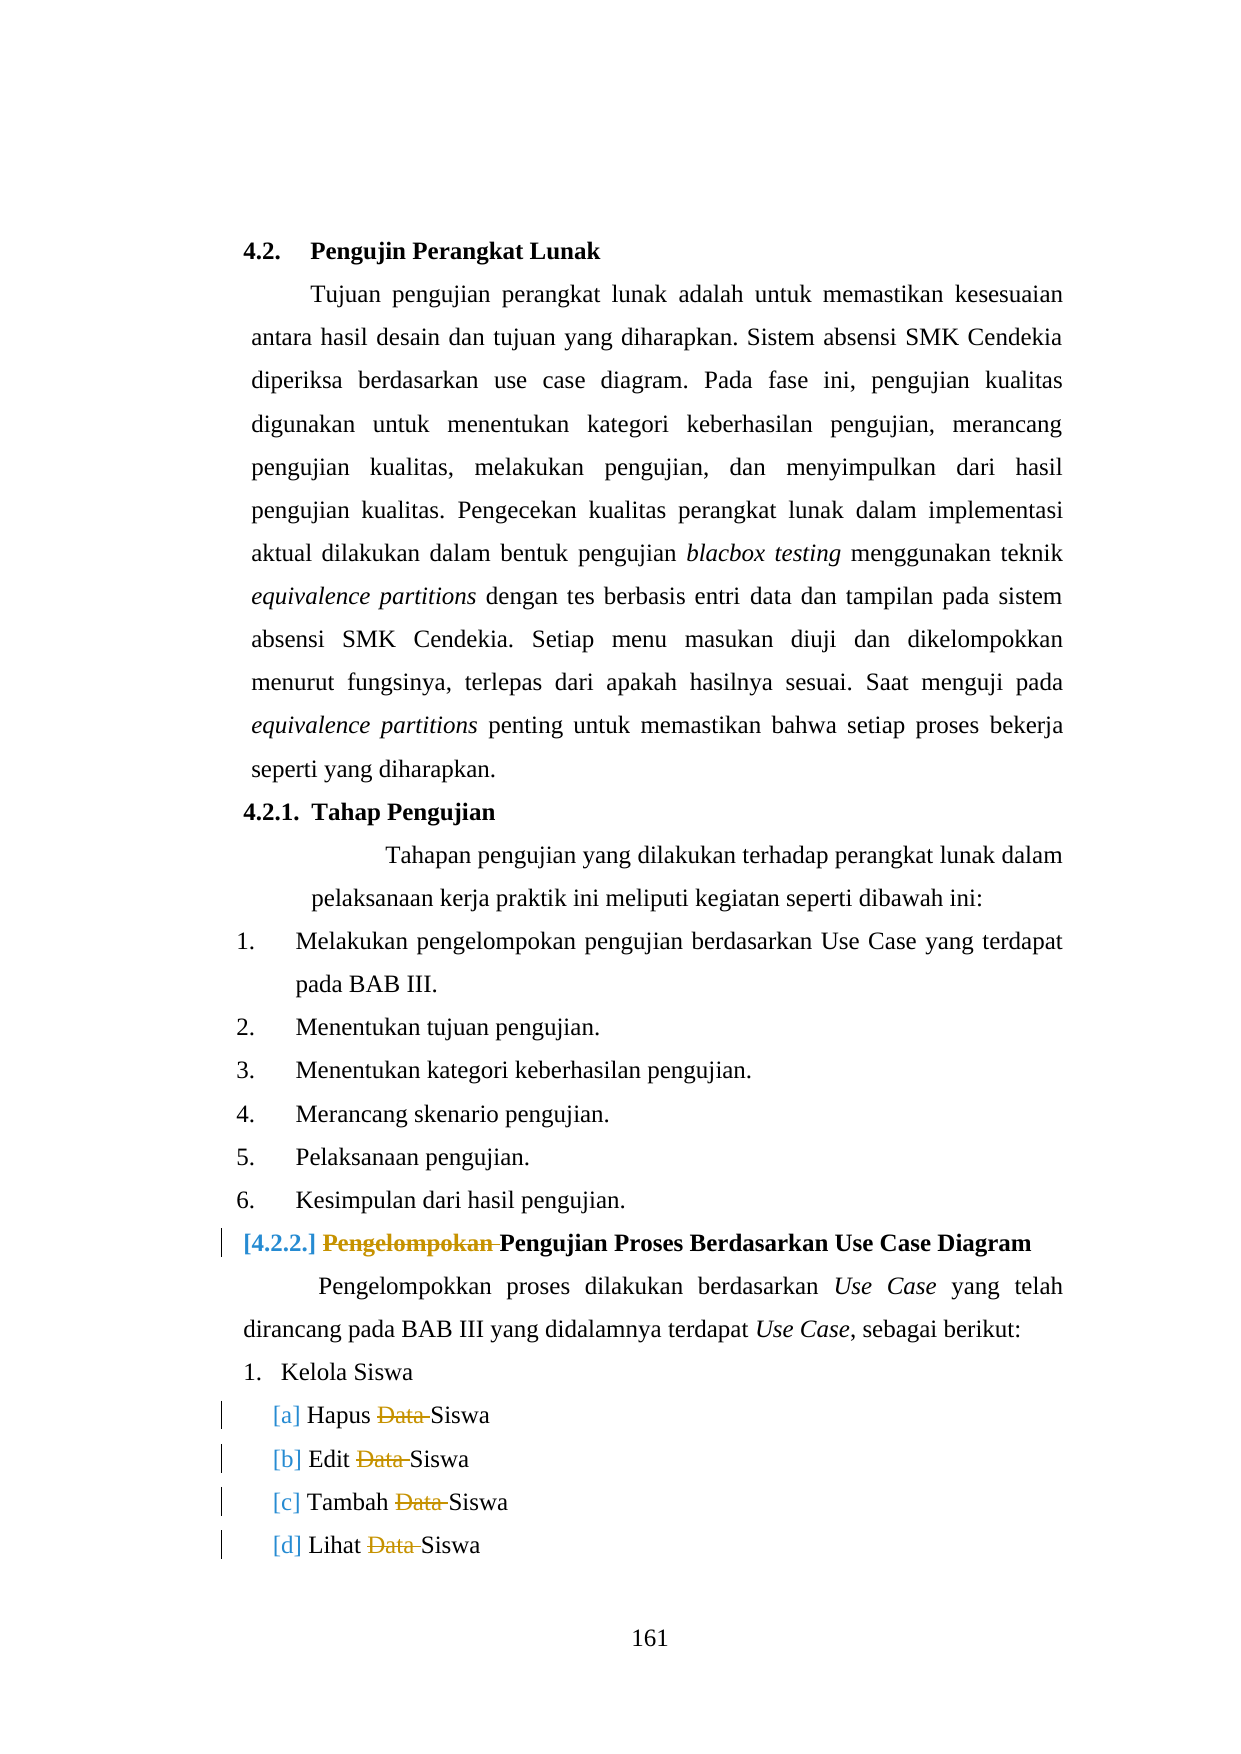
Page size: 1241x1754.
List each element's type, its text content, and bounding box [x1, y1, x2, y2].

list Menentukan tujuan pengujian. [236, 1012, 1063, 1041]
list Kesimpulan dari hasil pengujian. [236, 1185, 1063, 1214]
list Lihat Siswa [273, 1530, 1063, 1559]
list Pelaksanaan pengujian. [236, 1142, 1063, 1171]
list Tambah Siswa [273, 1487, 1063, 1516]
list Kelola Siswa [243, 1357, 1063, 1386]
text Tujuan pengujian perangkat lunak adalah untuk memastikan kesesuaian antara hasil desain dan tujuan yang diharapkan. Sistem absensi SMK Cendekia diperiksa berdasarkan use case diagram. Pada fase ini, pengujian kualitas digunakan untuk menentukan kategori keberhasilan pengujian, merancang pengujian kualitas, melakukan pengujian, dan menyimpulkan dari hasil pengujian kualitas. Pengecekan kualitas perangkat lunak dalam implementasi aktual dilakukan dalam bentuk pengujian blacbox testing menggunakan teknik equivalence partitions dengan tes berbasis entri data dan tampilan pada sistem absensi SMK Cendekia. Setiap menu masukan diuji dan dikelompokkan menurut fungsinya, terlepas dari apakah hasilnya sesuai. Saat menguji pada equivalence partitions penting untuk memastikan bahwa setiap proses bekerja seperti yang diharapkan. [251, 437, 1063, 782]
subtitle Pengujian Proses Berdasarkan Use Case Diagram [243, 1228, 1063, 1257]
list Edit Siswa [273, 1444, 1063, 1472]
subtitle Pengujin Perangkat Lunak [243, 236, 1063, 265]
text Pengelompokkan proses dilakukan berdasarkan Use Case yang telah dirancang pada BAB III yang didalamnya terdapat Use Case, sebagai berikut: [243, 1271, 1063, 1343]
text Tahapan pengujian yang dilakukan terhadap perangkat lunak dalam pelaksanaan kerja praktik ini meliputi kegiatan seperti dibawah ini: [311, 840, 1063, 912]
list Menentukan kategori keberhasilan pengujian. [236, 1056, 1063, 1084]
list Melakukan pengelompokan pengujian berdasarkan Use Case yang terdapat pada BAB III. [236, 926, 1063, 998]
text Tujuan pengujian perangkat lunak adalah untuk memastikan kesesuaian antara hasil desain dan tujuan yang diharapkan. Sistem absensi SMK Cendekia diperiksa berdasarkan use case diagram. Pada fase ini, pengujian kualitas digunakan untuk menentukan kategori keberhasilan pengujian, merancang pengujian kualitas, melakukan pengujian, dan menyimpulkan dari hasil pengujian kualitas. Pengecekan kualitas perangkat lunak dalam implementasi aktual dilakukan dalam bentuk pengujian blacbox testing menggunakan teknik equivalence partitions dengan tes berbasis entri data dan tampilan pada sistem absensi SMK Cendekia. Setiap menu masukan diuji dan dikelompokkan menurut fungsinya, terlepas dari apakah hasilnya sesuai. Saat menguji pada equivalence partitions penting untuk memastikan bahwa setiap proses bekerja seperti yang diharapkan. [251, 279, 1063, 409]
list Hapus Siswa [273, 1401, 1063, 1429]
subtitle Tahap Pengujian [243, 797, 1063, 826]
list Merancang skenario pengujian. [236, 1099, 1063, 1127]
